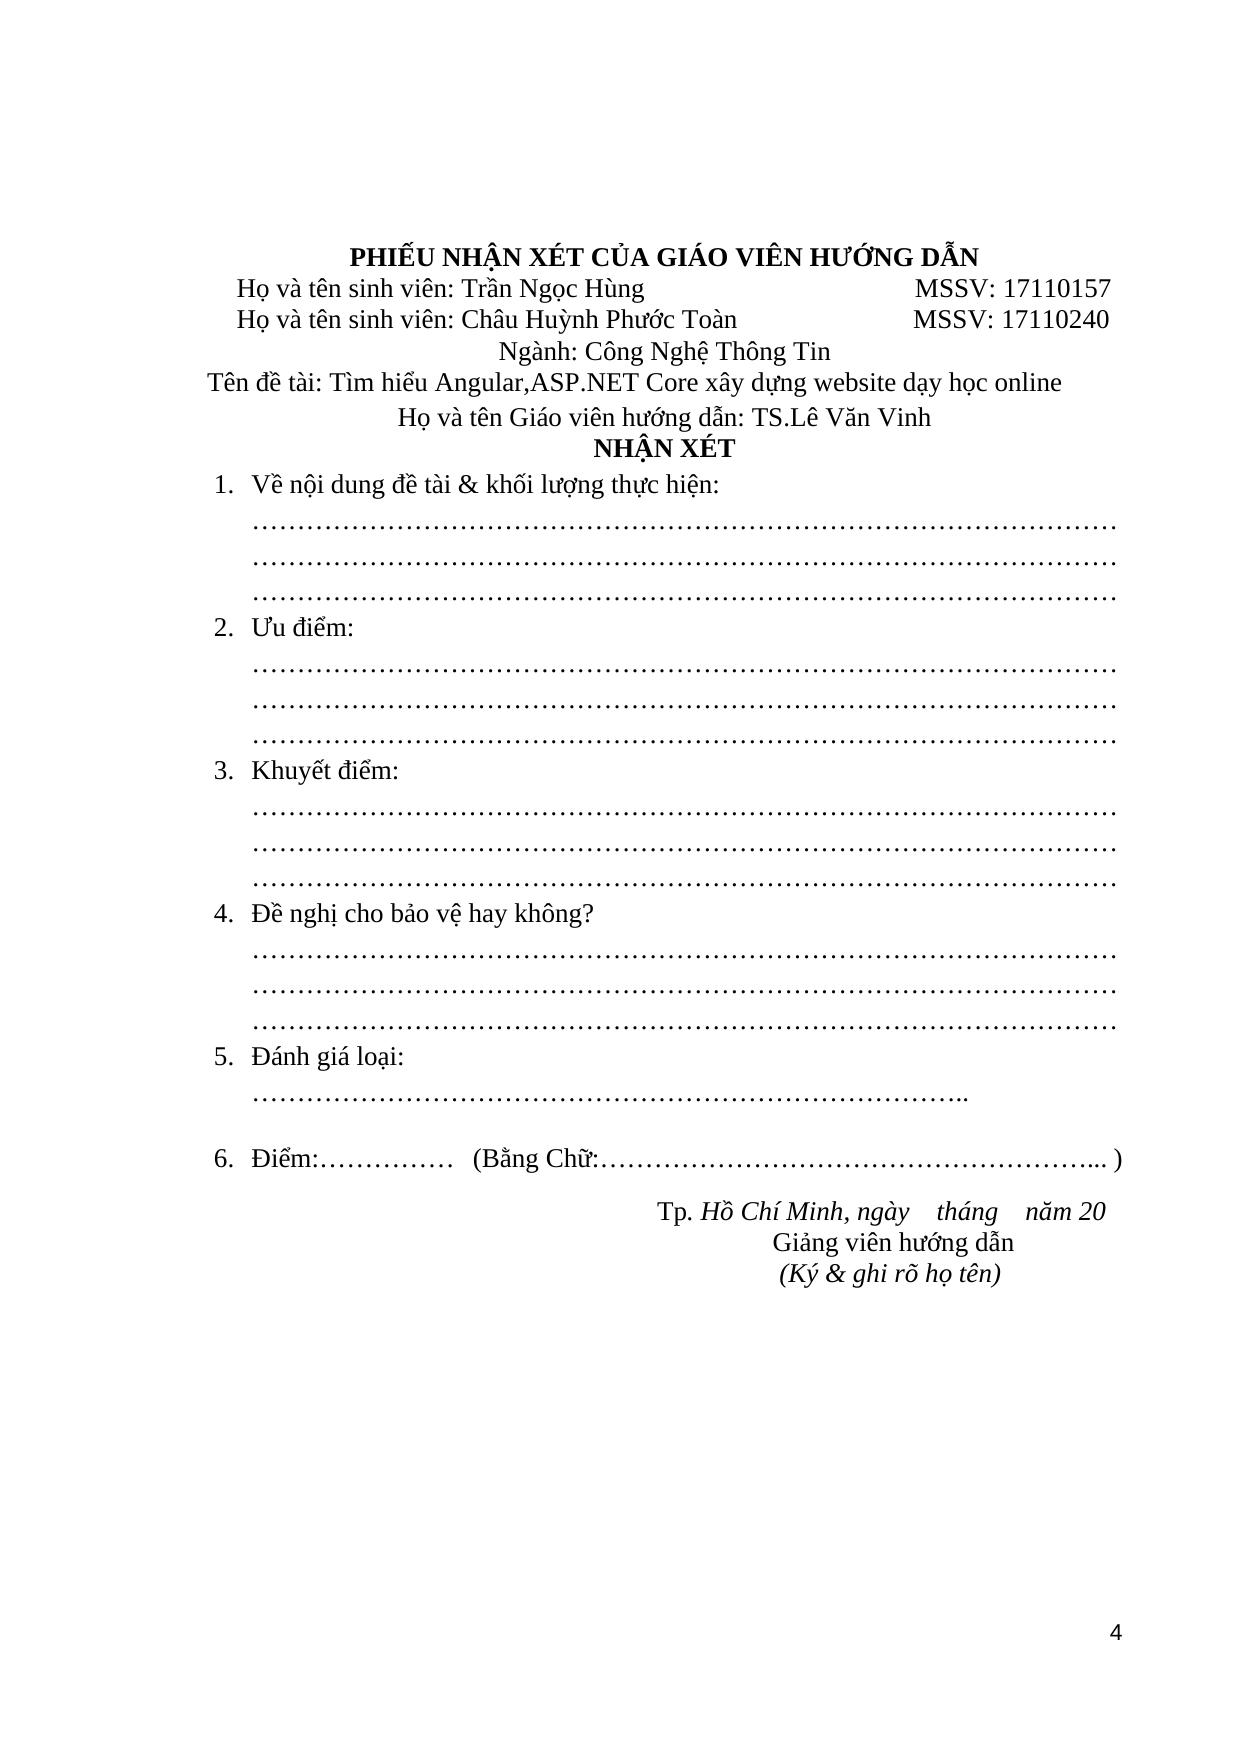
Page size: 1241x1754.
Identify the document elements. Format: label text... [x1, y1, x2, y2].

text Họ và tên sinh viên: Châu Huỳnh Phước Toàn MSSV: 17110240 [207, 303, 1122, 334]
list Ưu điểm: [214, 611, 1122, 642]
text ……………………………………………………………………………………………………………………………………………………………………………………………………………………………………………………………… [251, 647, 1122, 749]
text Tên đề tài: Tìm hiểu Angular,ASP.NET Core xây dựng website dạy học online [207, 366, 1122, 397]
list Đề nghị cho bảo vệ hay không? [214, 897, 1122, 928]
text ……………………………………………………………………………………………………………………………………………………………………………………………………………………………………………………………… [251, 933, 1122, 1035]
list Đánh giá loại:…………………………………………………………………….. [214, 1040, 1122, 1107]
text Họ và tên Giáo viên hướng dẫn: TS.Lê Văn Vinh [207, 401, 1122, 433]
text PHIẾU NHẬN XÉT CỦA GIÁO VIÊN HƯỚNG DẪN [207, 241, 1122, 272]
text (Ký & ghi rõ họ tên) [657, 1257, 1122, 1288]
list Về nội dung đề tài & khối lượng thực hiện: [214, 468, 1122, 499]
text Giảng viên hướng dẫn [732, 1226, 1122, 1257]
text ……………………………………………………………………………………………………………………………………………………………………………………………………………………………………………………………… [251, 504, 1122, 607]
text Ngành: Công Nghệ Thông Tin [207, 334, 1122, 366]
text Họ và tên sinh viên: Trần Ngọc Hùng MSSV: 17110157 [207, 272, 1122, 303]
list Điểm:…………… (Bằng Chữ:………………………………………………... ) [214, 1142, 1122, 1173]
text Tp. Hồ Chí Minh, ngày tháng năm 20 [207, 1195, 1122, 1226]
text ……………………………………………………………………………………………………………………………………………………………………………………………………………………………………………………………… [251, 790, 1122, 892]
list Khuyết điểm: [214, 754, 1122, 785]
text NHẬN XÉT [207, 433, 1122, 464]
